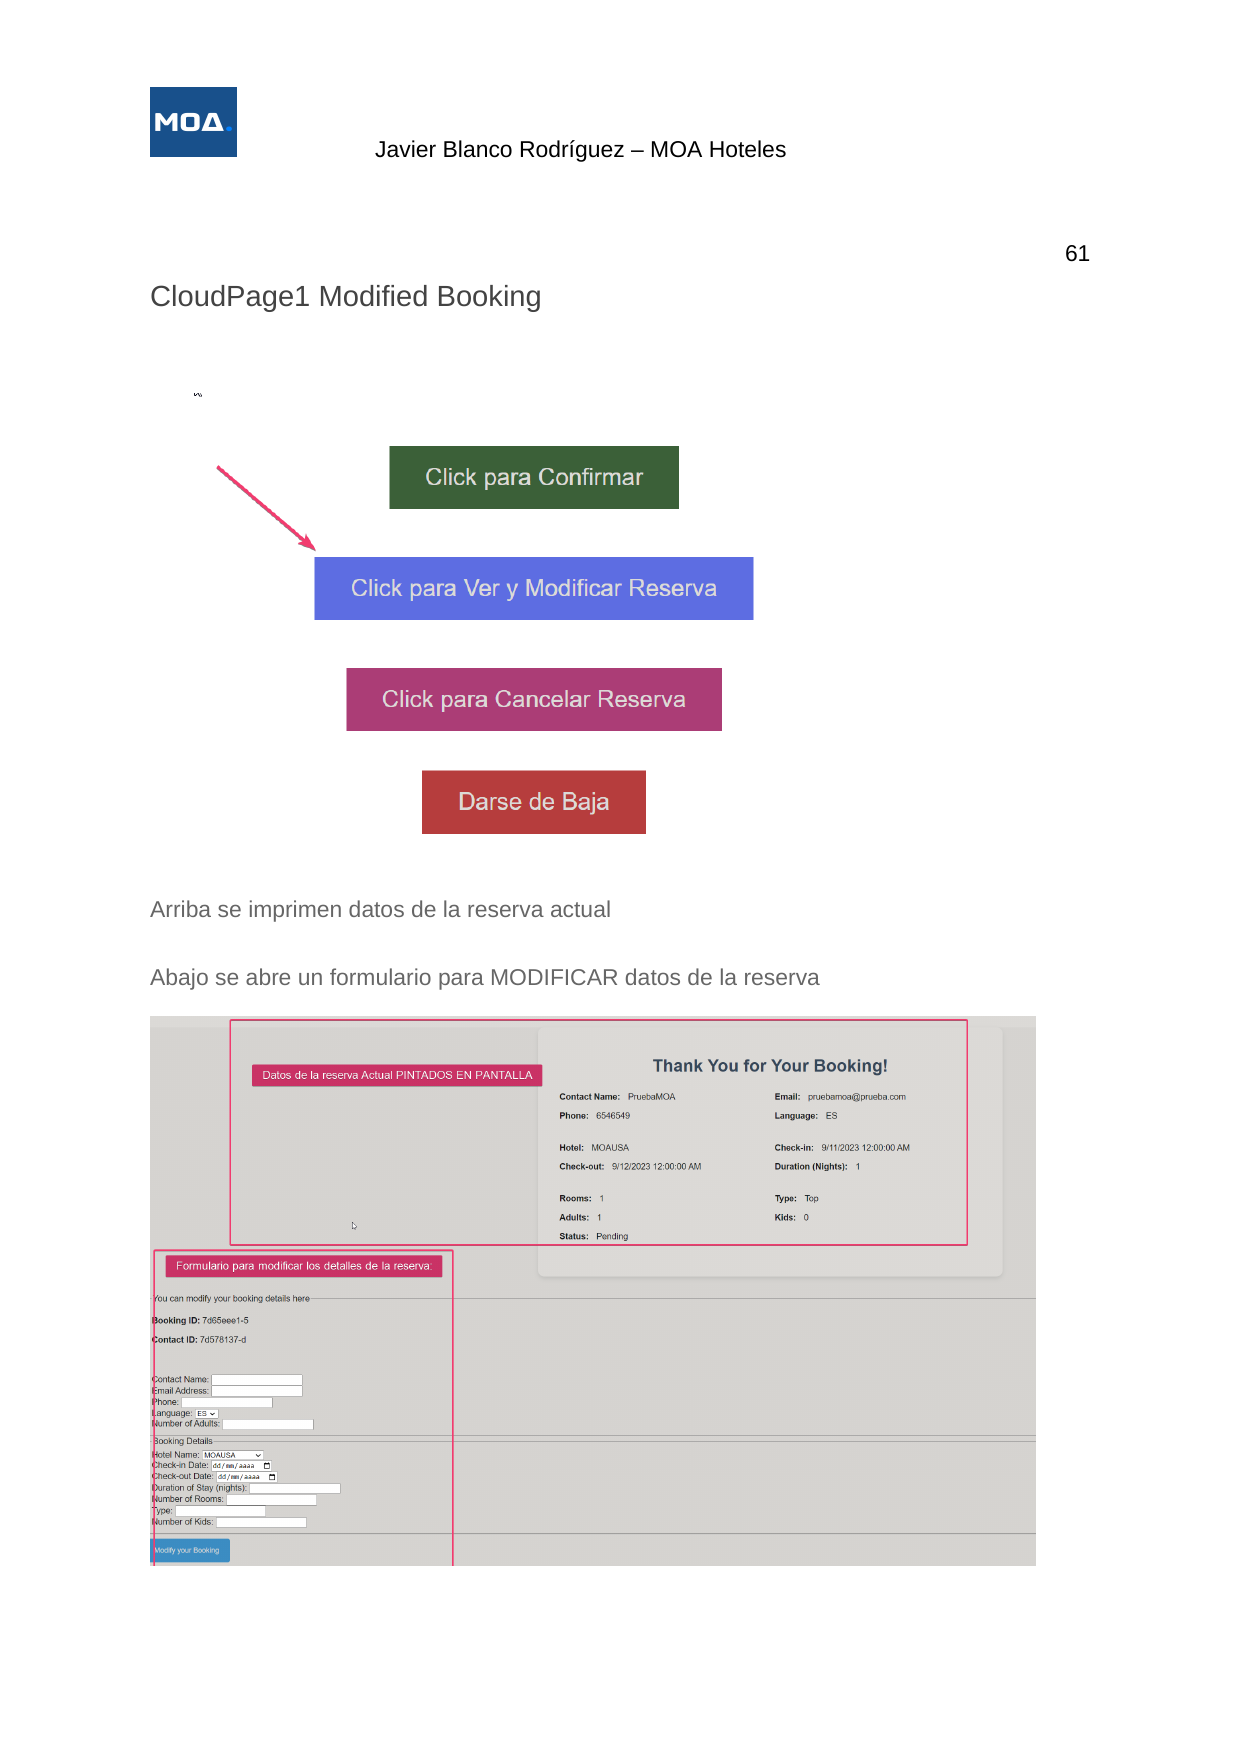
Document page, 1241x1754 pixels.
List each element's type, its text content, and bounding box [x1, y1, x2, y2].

picture [150, 87, 237, 157]
picture [150, 393, 1036, 854]
subtitle Arriba se imprimen datos de la reserva actual [150, 896, 1090, 922]
picture [150, 1016, 1036, 1566]
subtitle Abajo se abre un formulario para MODIFICAR datos de la reserva [150, 964, 1090, 991]
subtitle CloudPage1 Modified Booking [150, 279, 1090, 312]
